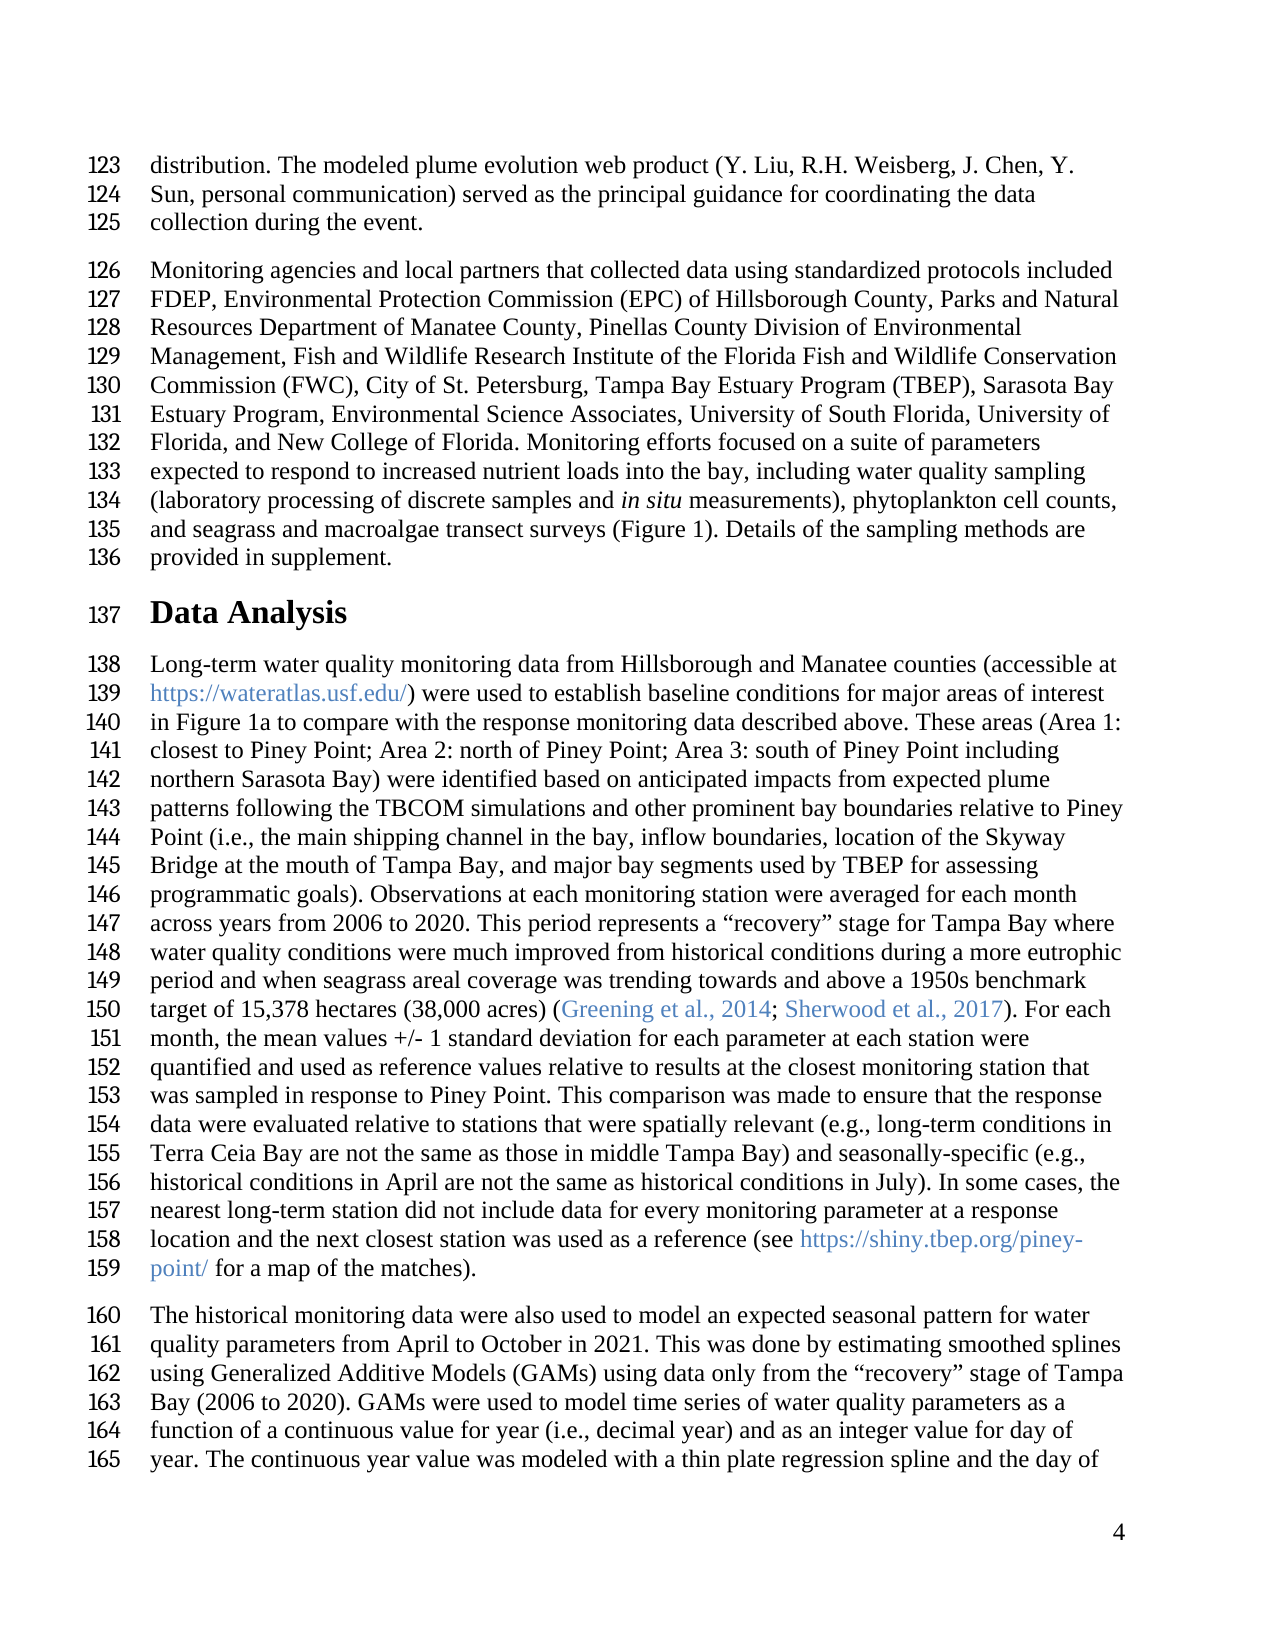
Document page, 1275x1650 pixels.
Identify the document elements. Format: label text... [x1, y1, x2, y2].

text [150, 150, 1125, 236]
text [150, 1300, 1125, 1473]
text Long-term water quality monitoring data from Hillsborough and Manatee counties (accessible at https://wateratlas.usf.edu/) were used to establish baseline conditions for major areas of interest in Figure 1a to compare with the response monitoring data described above. These areas (Area 1: closest to Piney Point; Area 2: north of Piney Point; Area 3: south of Piney Point including northern Sarasota Bay) were identified based on anticipated impacts from expected plume patterns following the TBCOM simulations and other prominent bay boundaries relative to Piney Point (i.e., the main shipping channel in the bay, inflow boundaries, location of the Skyway Bridge at the mouth of Tampa Bay, and major bay segments used by TBEP for assessing programmatic goals). Observations at each monitoring station were averaged for each month across years from 2006 to 2020. This period represents a “recovery” stage for Tampa Bay where water quality conditions were much improved from historical conditions during a more eutrophic period and when seagrass areal coverage was trending towards and above a 1950s benchmark target of 15,378 hectares (38,000 acres) (Greening et al., 2014; Sherwood et al., 2017). For each month, the mean values +/- 1 standard deviation for each parameter at each station were quantified and used as reference values relative to results at the closest monitoring station that was sampled in response to Piney Point. This comparison was made to ensure that the response data were evaluated relative to stations that were spatially relevant (e.g., long-term conditions in Terra Ceia Bay are not the same as those in middle Tampa Bay) and seasonally-specific (e.g., historical conditions in April are not the same as historical conditions in July). In some cases, the nearest long-term station did not include data for every monitoring parameter at a response location and the next closest station was used as a reference (see https://shiny.tbep.org/piney-point/ for a map of the matches). [150, 649, 1125, 1282]
text Monitoring agencies and local partners that collected data using standardized protocols included FDEP, Environmental Protection Commission (EPC) of Hillsborough County, Parks and Natural Resources Department of Manatee County, Pinellas County Division of Environmental Management, Fish and Wildlife Research Institute of the Florida Fish and Wildlife Conservation Commission (FWC), City of St. Petersburg, Tampa Bay Estuary Program (TBEP), Sarasota Bay Estuary Program, Environmental Science Associates, University of South Florida, University of Florida, and New College of Florida. Monitoring efforts focused on a suite of parameters expected to respond to increased nutrient loads into the bay, including water quality sampling (laboratory processing of discrete samples and in situ measurements), phytoplankton cell counts, and seagrass and macroalgae transect surveys (Figure 1). Details of the sampling methods are provided in supplement. [150, 255, 1125, 571]
subtitle Data Analysis [150, 592, 1125, 630]
